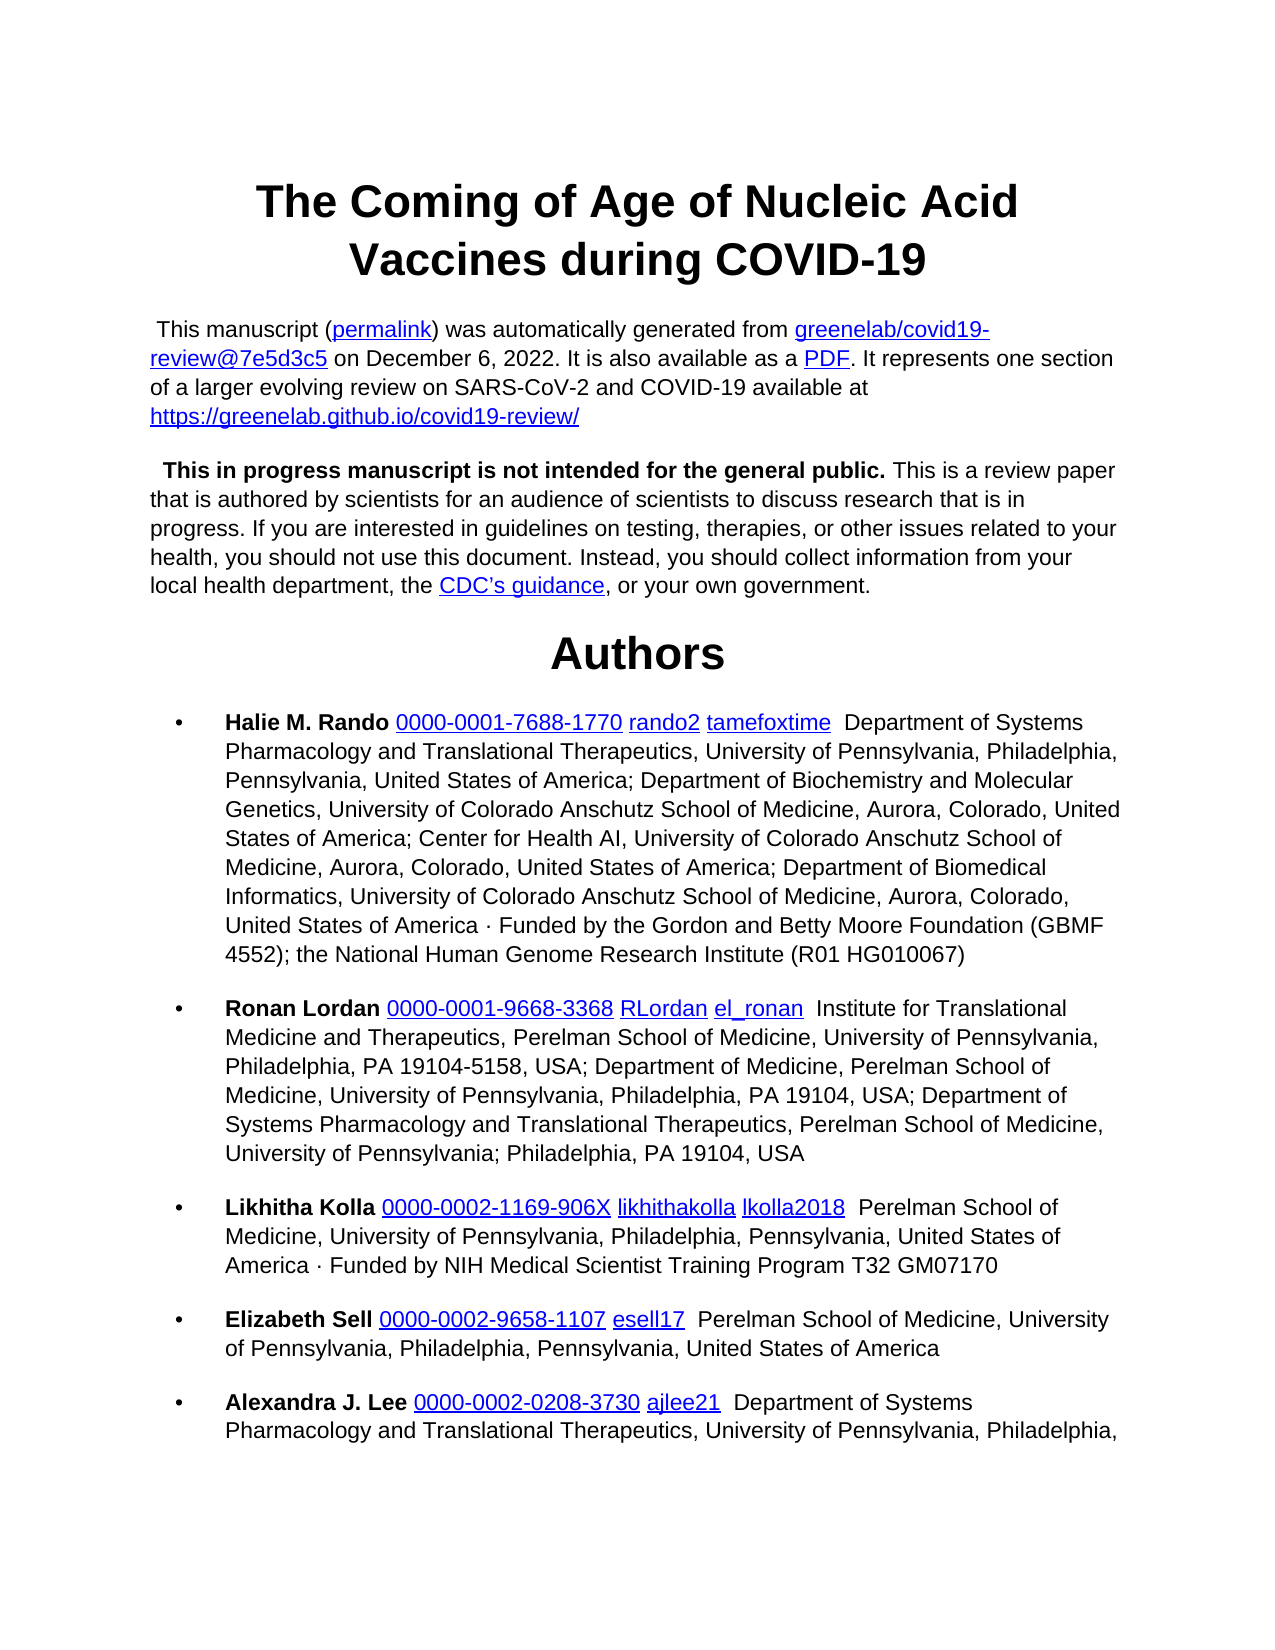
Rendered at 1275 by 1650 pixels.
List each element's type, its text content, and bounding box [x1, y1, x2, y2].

title The Coming of Age of Nucleic Acid Vaccines during COVID-19 [150, 175, 1125, 286]
text This manuscript (permalink) was automatically generated from greenelab/covid19-review@7e5d3c5 on December 6, 2022. It is also available as a PDF. It represents one section of a larger evolving review on SARS-CoV-2 and COVID-19 available at https://greenelab.github.io/covid19-review/ [150, 316, 1125, 429]
list Halie M. Rando 0000-0001-7688-1770 rando2 tamefoxtime Department of Systems Pharmacology and Translational Therapeutics, University of Pennsylvania, Philadelphia, Pennsylvania, United States of America; Department of Biochemistry and Molecular Genetics, University of Colorado Anschutz School of Medicine, Aurora, Colorado, United States of America; Center for Health AI, University of Colorado Anschutz School of Medicine, Aurora, Colorado, United States of America; Department of Biomedical Informatics, University of Colorado Anschutz School of Medicine, Aurora, Colorado, United States of America · Funded by the Gordon and Betty Moore Foundation (GBMF 4552); the National Human Genome Research Institute (R01 HG010067) [175, 709, 1125, 967]
list Elizabeth Sell 0000-0002-9658-1107 esell17 Perelman School of Medicine, University of Pennsylvania, Philadelphia, Pennsylvania, United States of America [175, 1306, 1125, 1361]
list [175, 1388, 1125, 1444]
list Likhitha Kolla 0000-0002-1169-906X likhithakolla lkolla2018 Perelman School of Medicine, University of Pennsylvania, Philadelphia, Pennsylvania, United States of America · Funded by NIH Medical Scientist Training Program T32 GM07170 [175, 1194, 1125, 1278]
subtitle Authors [150, 626, 1125, 679]
text This in progress manuscript is not intended for the general public. This is a review paper that is authored by scientists for an audience of scientists to discuss research that is in progress. If you are interested in guidelines on testing, therapies, or other issues related to your health, you should not use this document. Instead, you should collect information from your local health department, the CDC’s guidance, or your own government. [150, 457, 1125, 599]
list Ronan Lordan 0000-0001-9668-3368 RLordan el_ronan Institute for Translational Medicine and Therapeutics, Perelman School of Medicine, University of Pennsylvania, Philadelphia, PA 19104-5158, USA; Department of Medicine, Perelman School of Medicine, University of Pennsylvania, Philadelphia, PA 19104, USA; Department of Systems Pharmacology and Translational Therapeutics, Perelman School of Medicine, University of Pennsylvania; Philadelphia, PA 19104, USA [175, 995, 1125, 1166]
